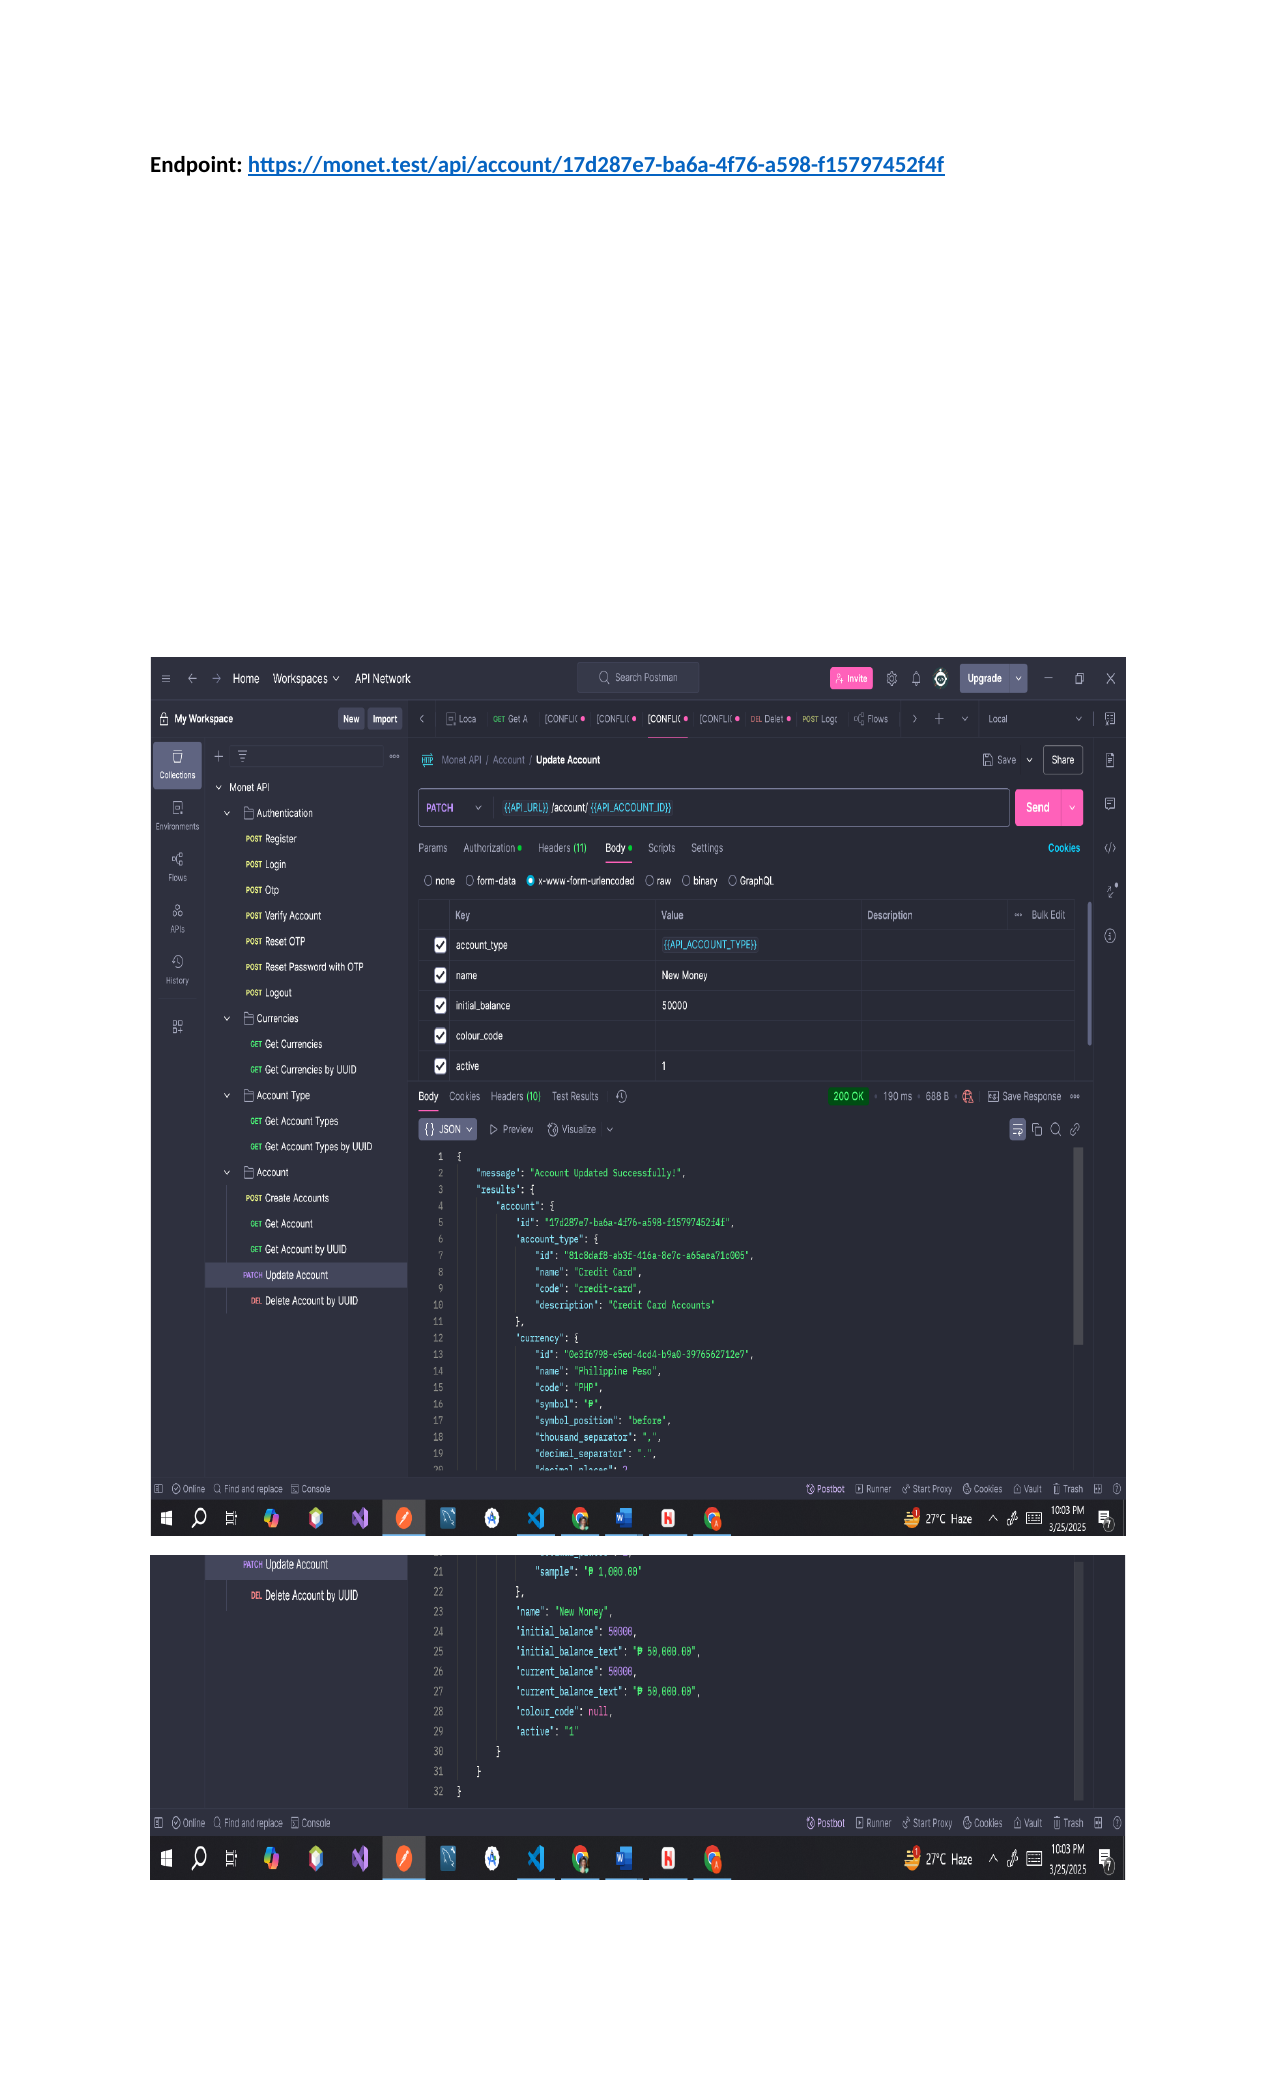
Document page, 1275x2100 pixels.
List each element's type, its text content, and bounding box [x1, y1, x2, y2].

text Endpoint: https://monet.test/api/account/17d287e7-ba6a-4f76-a598-f15797452f4f [150, 150, 1125, 269]
picture [150, 1555, 1125, 1880]
picture [150, 657, 1126, 1536]
